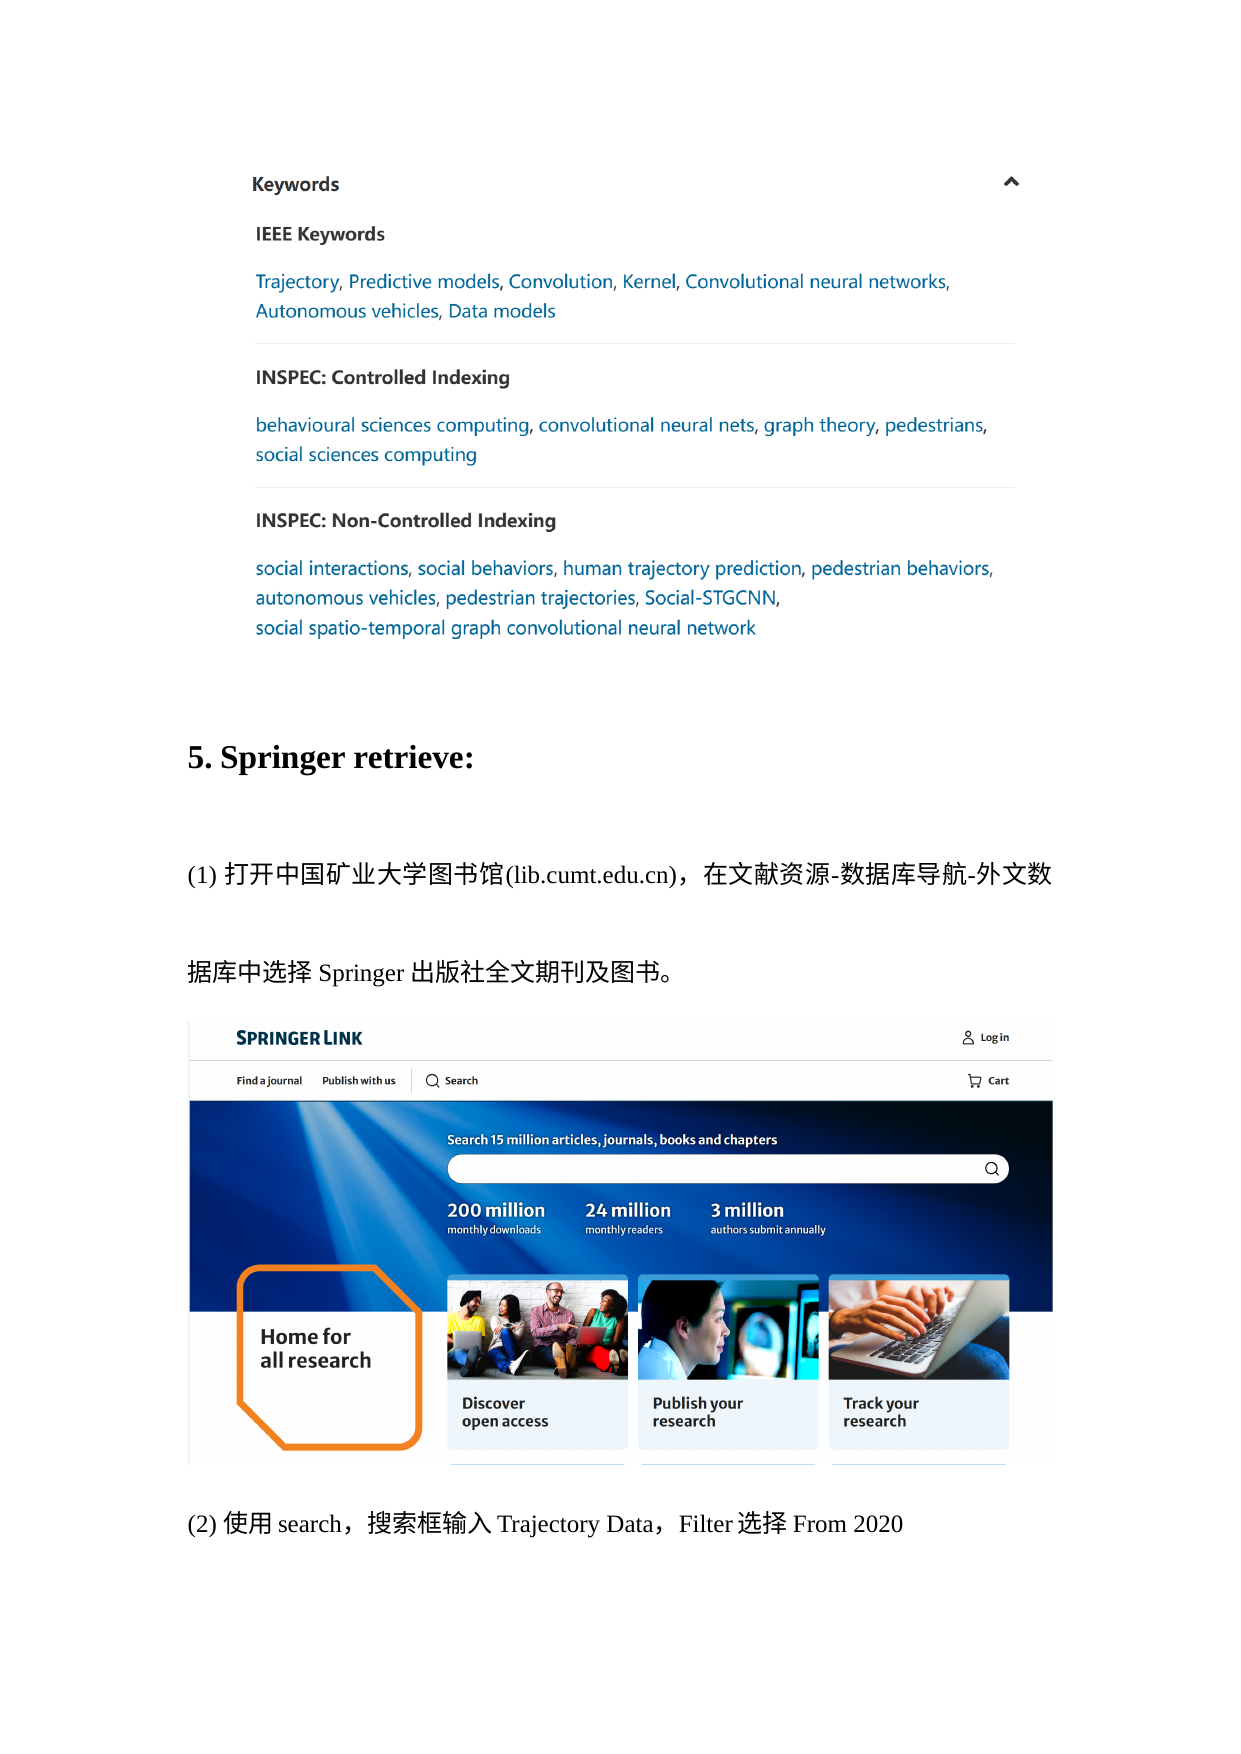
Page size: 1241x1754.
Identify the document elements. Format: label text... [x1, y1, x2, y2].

text (2) 使用search，搜索框输入Trajectory Data，Filter选择From 2020 [187, 1489, 1053, 1554]
subtitle 5. Springer retrieve: [187, 724, 1053, 789]
picture [187, 162, 1053, 672]
text (1) 打开中国矿业大学图书馆(lib.cumt.edu.cn)，在文献资源-数据库导航-外文数据库中选择 Springer 出版社全文期刊及图书。 [187, 840, 1053, 1003]
picture [187, 1021, 1053, 1465]
